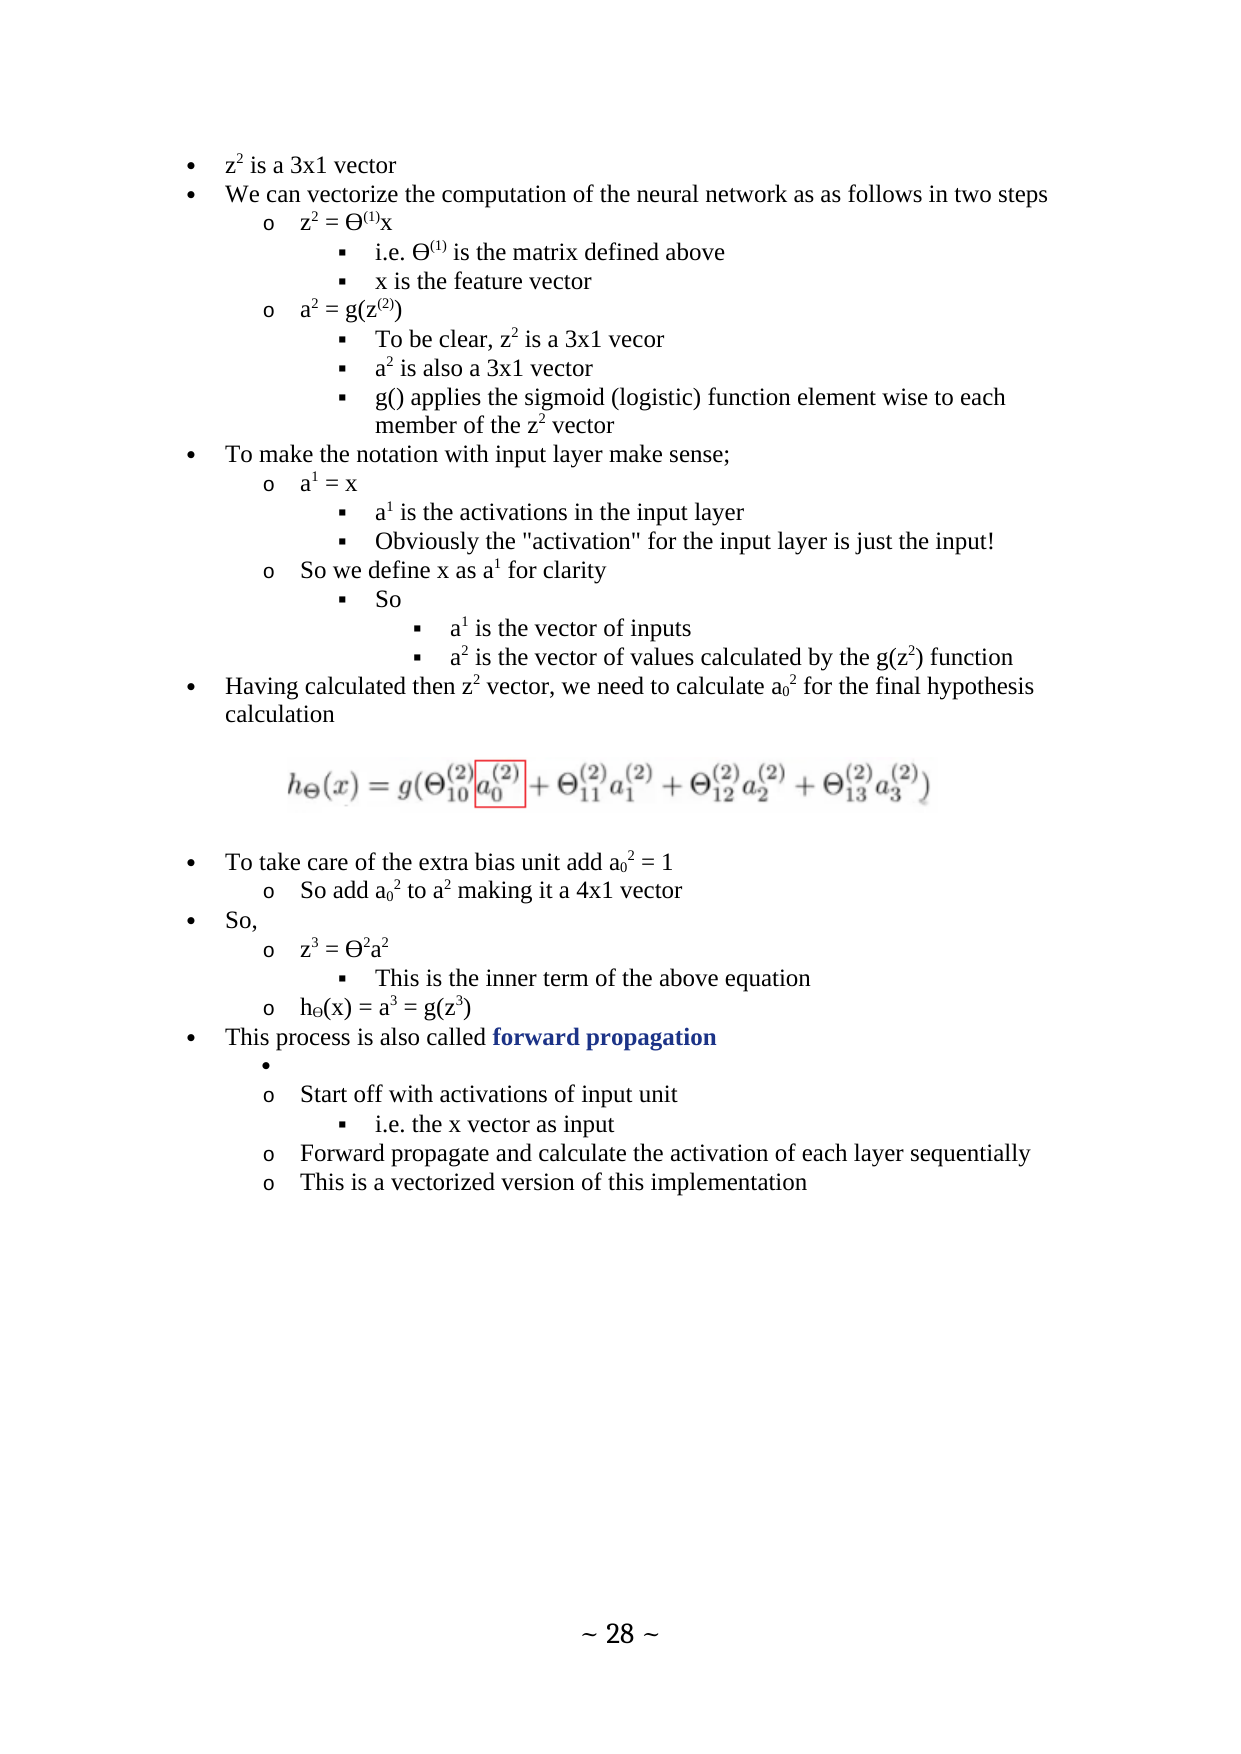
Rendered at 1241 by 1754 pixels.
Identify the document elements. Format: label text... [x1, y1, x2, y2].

list This process is also called forward propagation [187, 1022, 1090, 1051]
list Obviously the "activation" for the input layer is just the input! [337, 526, 1090, 555]
list z3 = Ɵ2a2 [262, 934, 1090, 963]
list x is the feature vector [337, 266, 1090, 294]
list a1 is the activations in the input layer [337, 497, 1090, 526]
list To make the notation with input layer make sense; [187, 439, 1090, 468]
list Start off with activations of input unit [262, 1079, 1090, 1109]
list a2 = g(z(2)) [262, 294, 1090, 324]
list So [337, 584, 1090, 613]
list a2 is the vector of values calculated by the g(z2) function [412, 642, 1090, 671]
list a2 is also a 3x1 vector [337, 353, 1090, 382]
list z2 is a 3x1 vector [187, 150, 1090, 179]
list i.e. Ɵ(1) is the matrix defined above [337, 237, 1090, 266]
list To be clear, z2 is a 3x1 vecor [337, 324, 1090, 353]
list a1 is the vector of inputs [412, 613, 1090, 642]
list This is the inner term of the above equation [337, 963, 1090, 992]
list z2 = Ɵ(1)x [262, 207, 1090, 237]
picture [287, 757, 938, 813]
list Having calculated then z2 vector, we need to calculate a02 for the final hypothesis calculation [187, 671, 1090, 728]
list So add a02 to a2 making it a 4x1 vector [262, 876, 1090, 905]
list To take care of the extra bias unit add a02 = 1 [187, 847, 1090, 876]
list a1 = x [262, 468, 1090, 497]
list So we define x as a1 for clarity [262, 555, 1090, 584]
list This is a vectorized version of this implementation [262, 1167, 1090, 1197]
list g() applies the sigmoid (logistic) function element wise to each member of the z2 vector [337, 382, 1090, 439]
list We can vectorize the computation of the neural network as as follows in two steps [187, 179, 1090, 207]
list i.e. the x vector as input [337, 1109, 1090, 1138]
list hƟ(x) = a3 = g(z3) [262, 992, 1090, 1022]
list Forward propagate and calculate the activation of each layer sequentially [262, 1138, 1090, 1167]
list So, [187, 905, 1090, 934]
